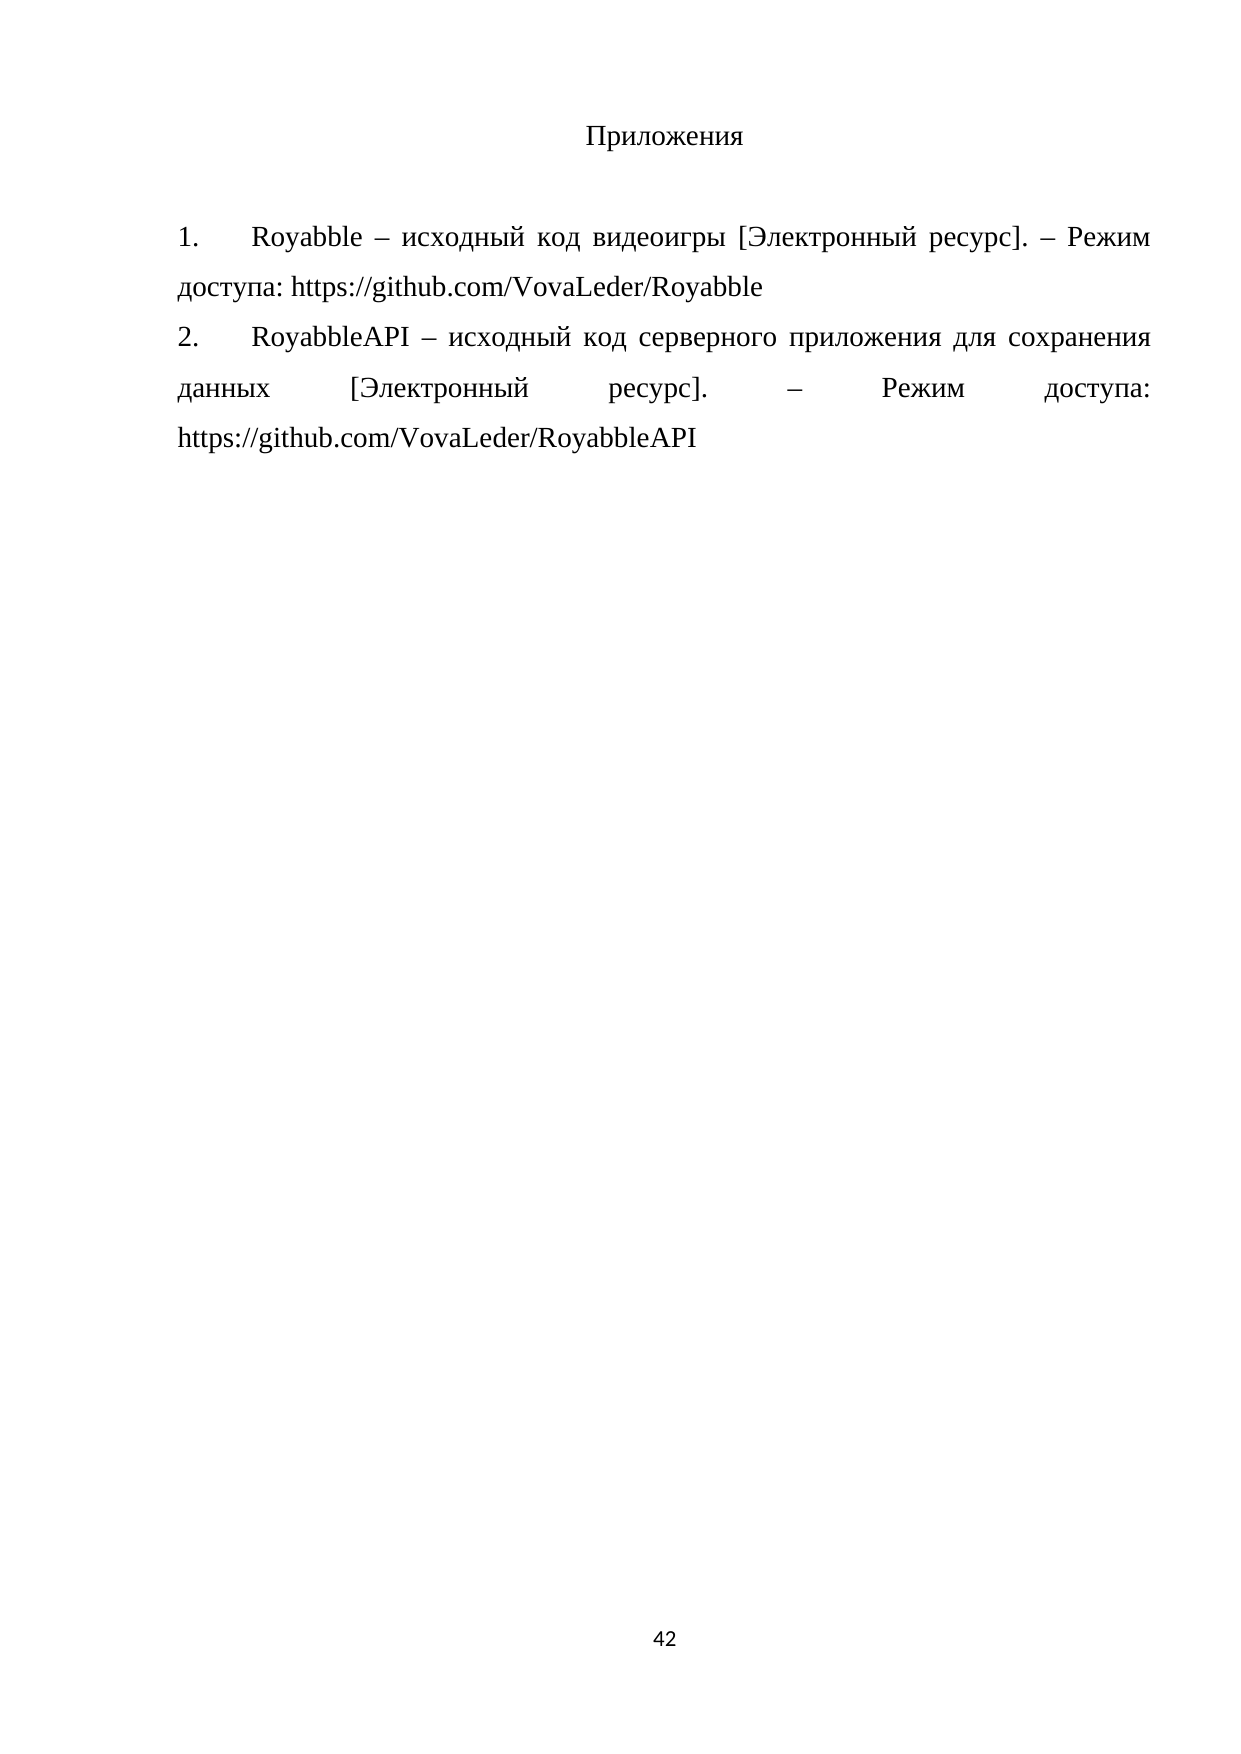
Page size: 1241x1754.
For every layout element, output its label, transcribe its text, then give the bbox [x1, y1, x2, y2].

list Royabble – исходный код видеоигры [Электронный ресурс]. – Режим доступа: https://github.com/VovaLeder/Royabble [177, 219, 1152, 303]
subtitle Приложения [177, 118, 1152, 152]
list RoyabbleAPI – исходный код серверного приложения для сохранения данных [Электронный ресурс]. – Режим доступа: https://github.com/VovaLeder/RoyabbleAPI [177, 319, 1152, 453]
